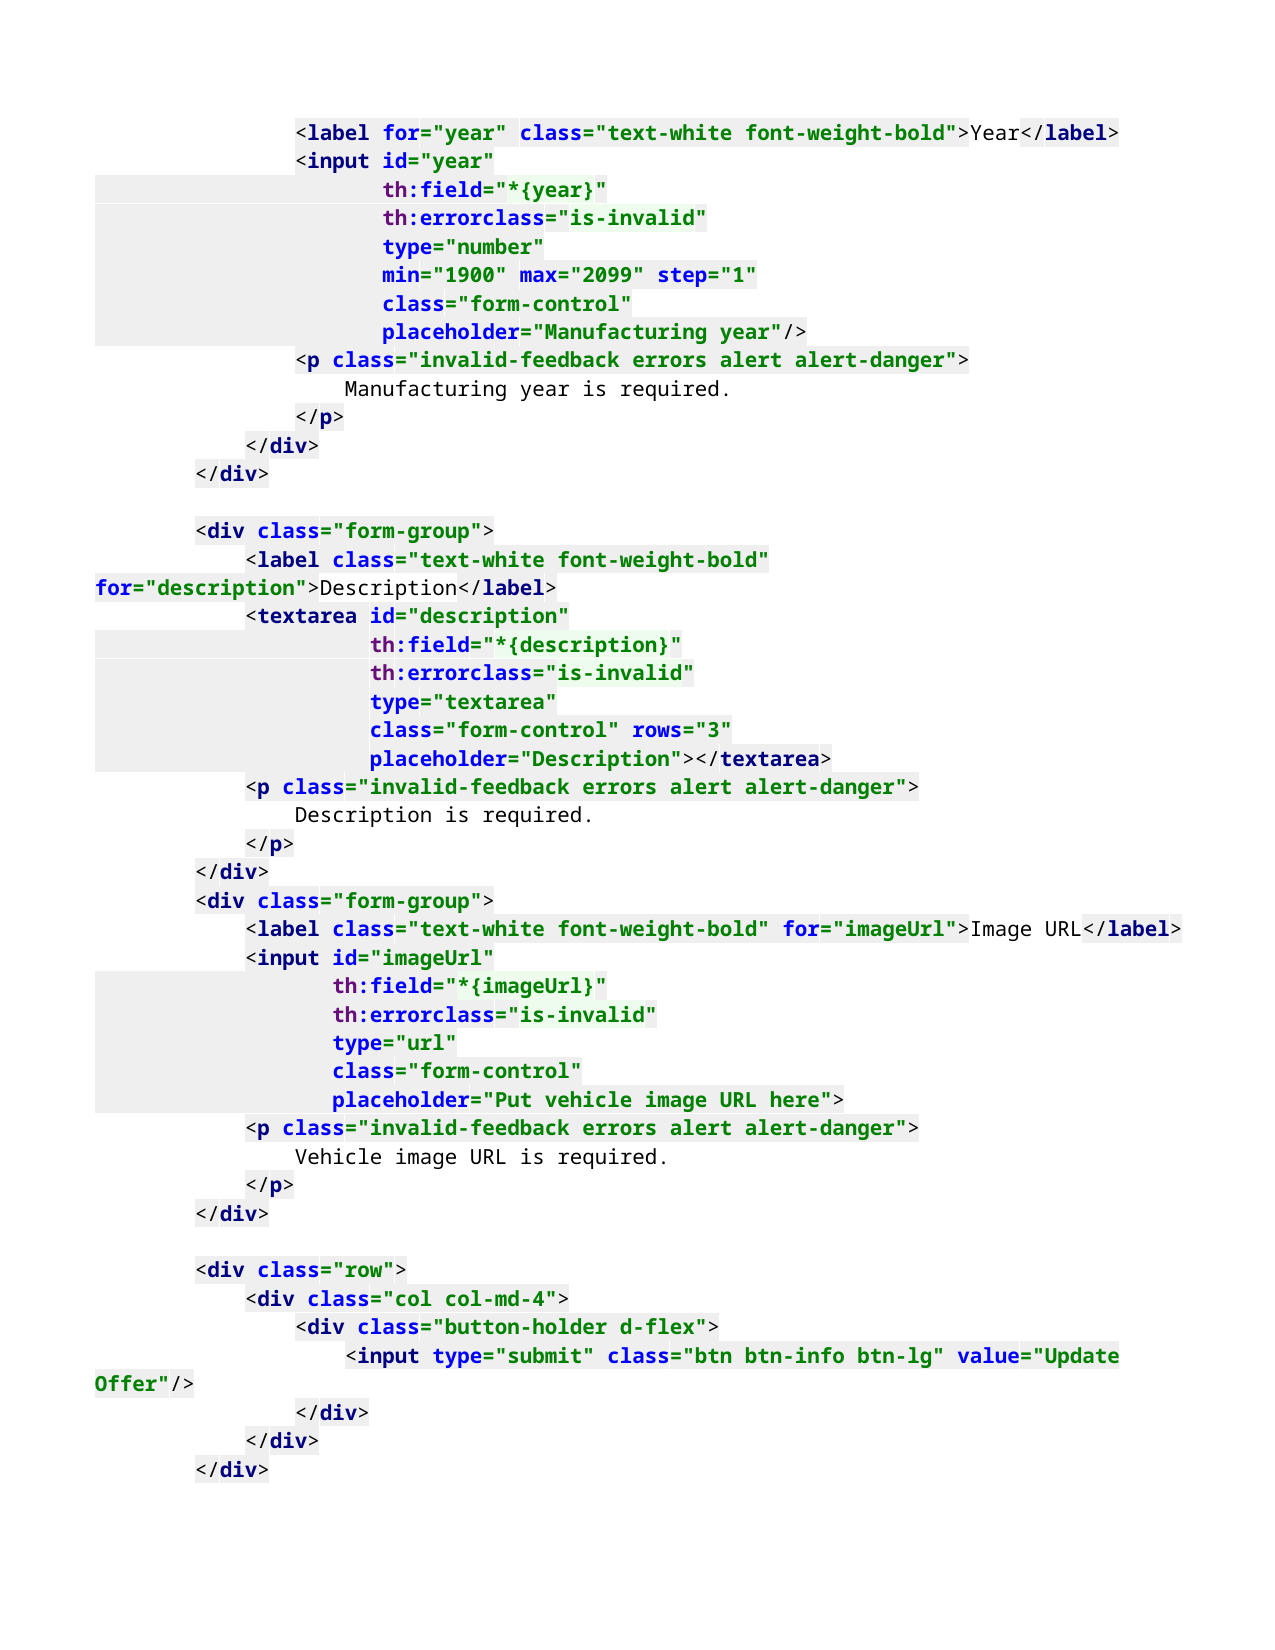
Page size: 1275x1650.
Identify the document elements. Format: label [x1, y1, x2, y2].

text [94, 118, 1198, 1483]
